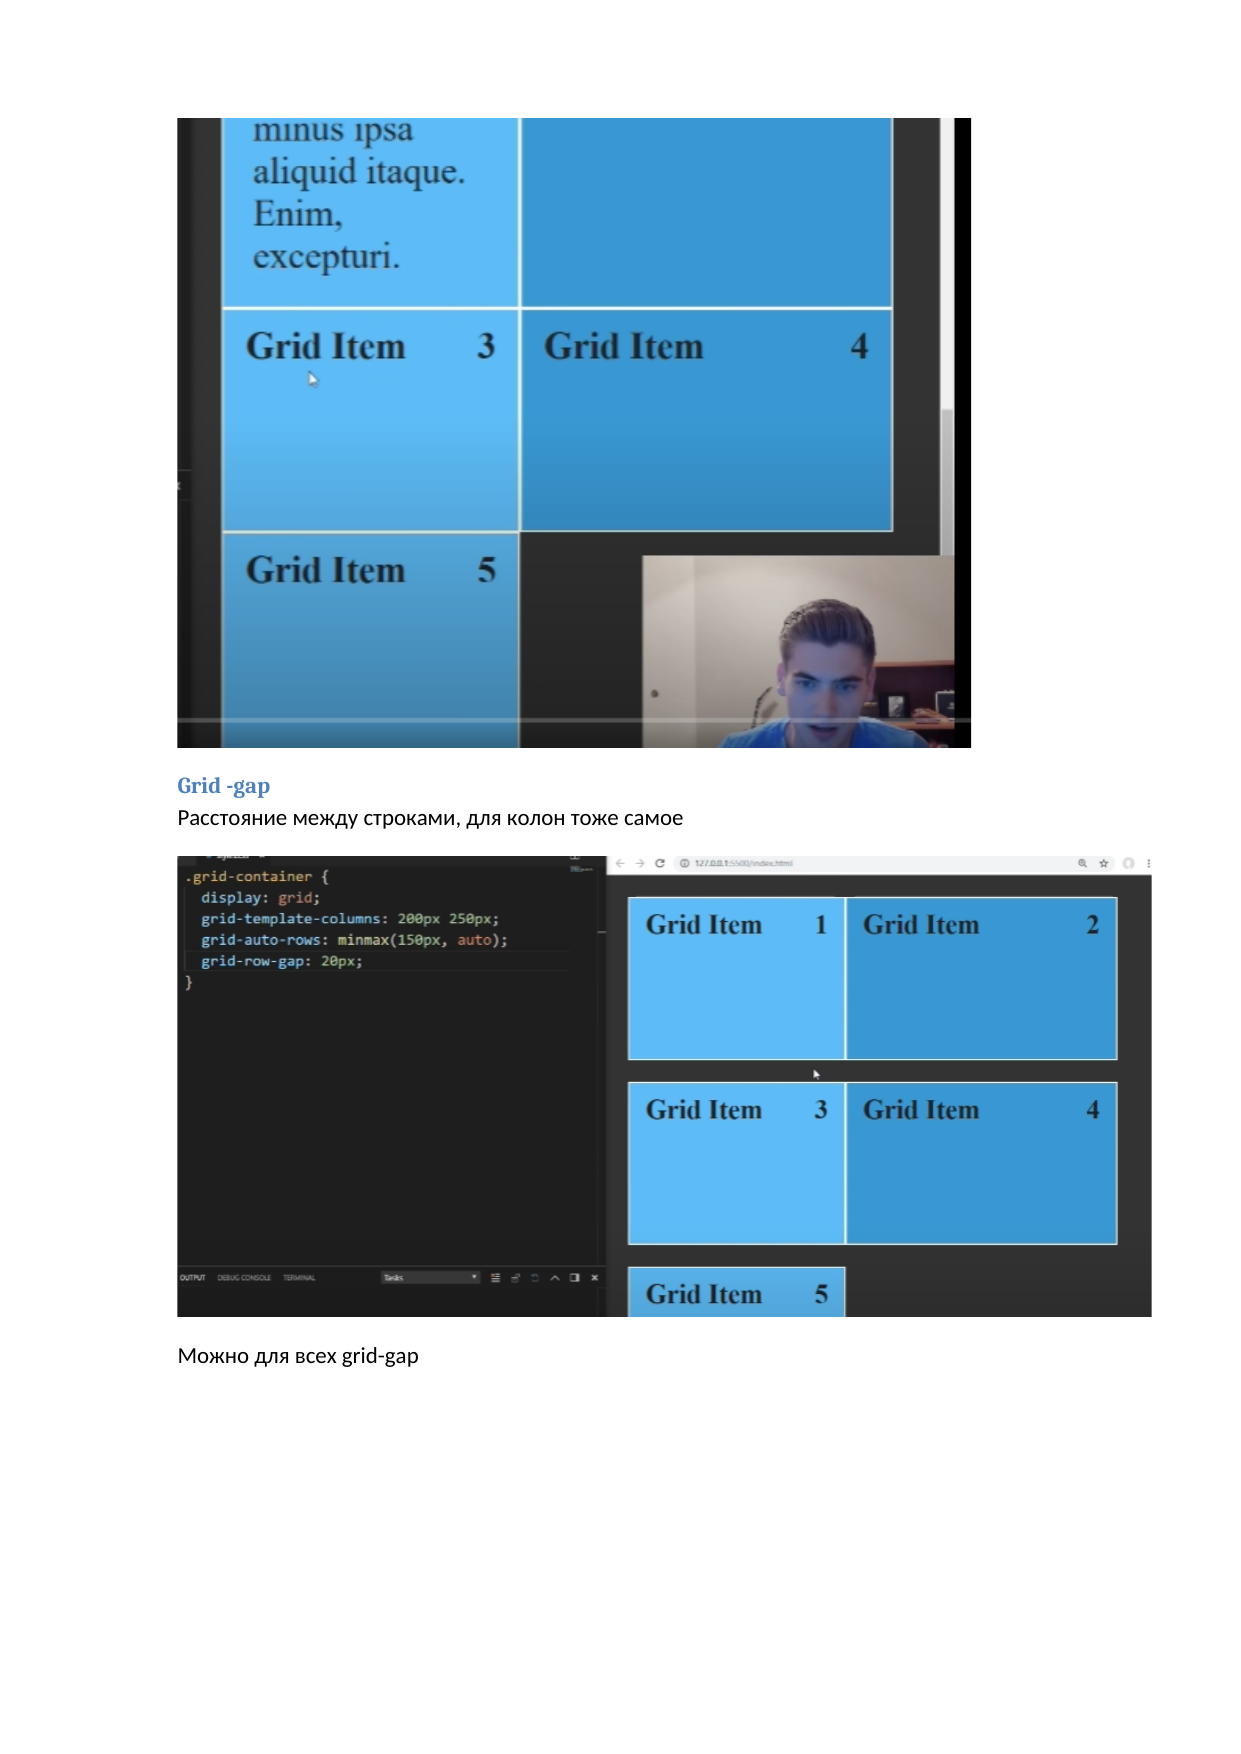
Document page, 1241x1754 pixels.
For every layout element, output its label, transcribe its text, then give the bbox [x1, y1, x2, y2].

text Расстояние между строками, для колон тоже самое [177, 803, 1152, 831]
subtitle Grid -gap [177, 773, 1152, 799]
picture [177, 856, 1152, 1317]
text Можно для всех grid-gap [177, 1342, 1152, 1369]
picture [177, 118, 972, 748]
